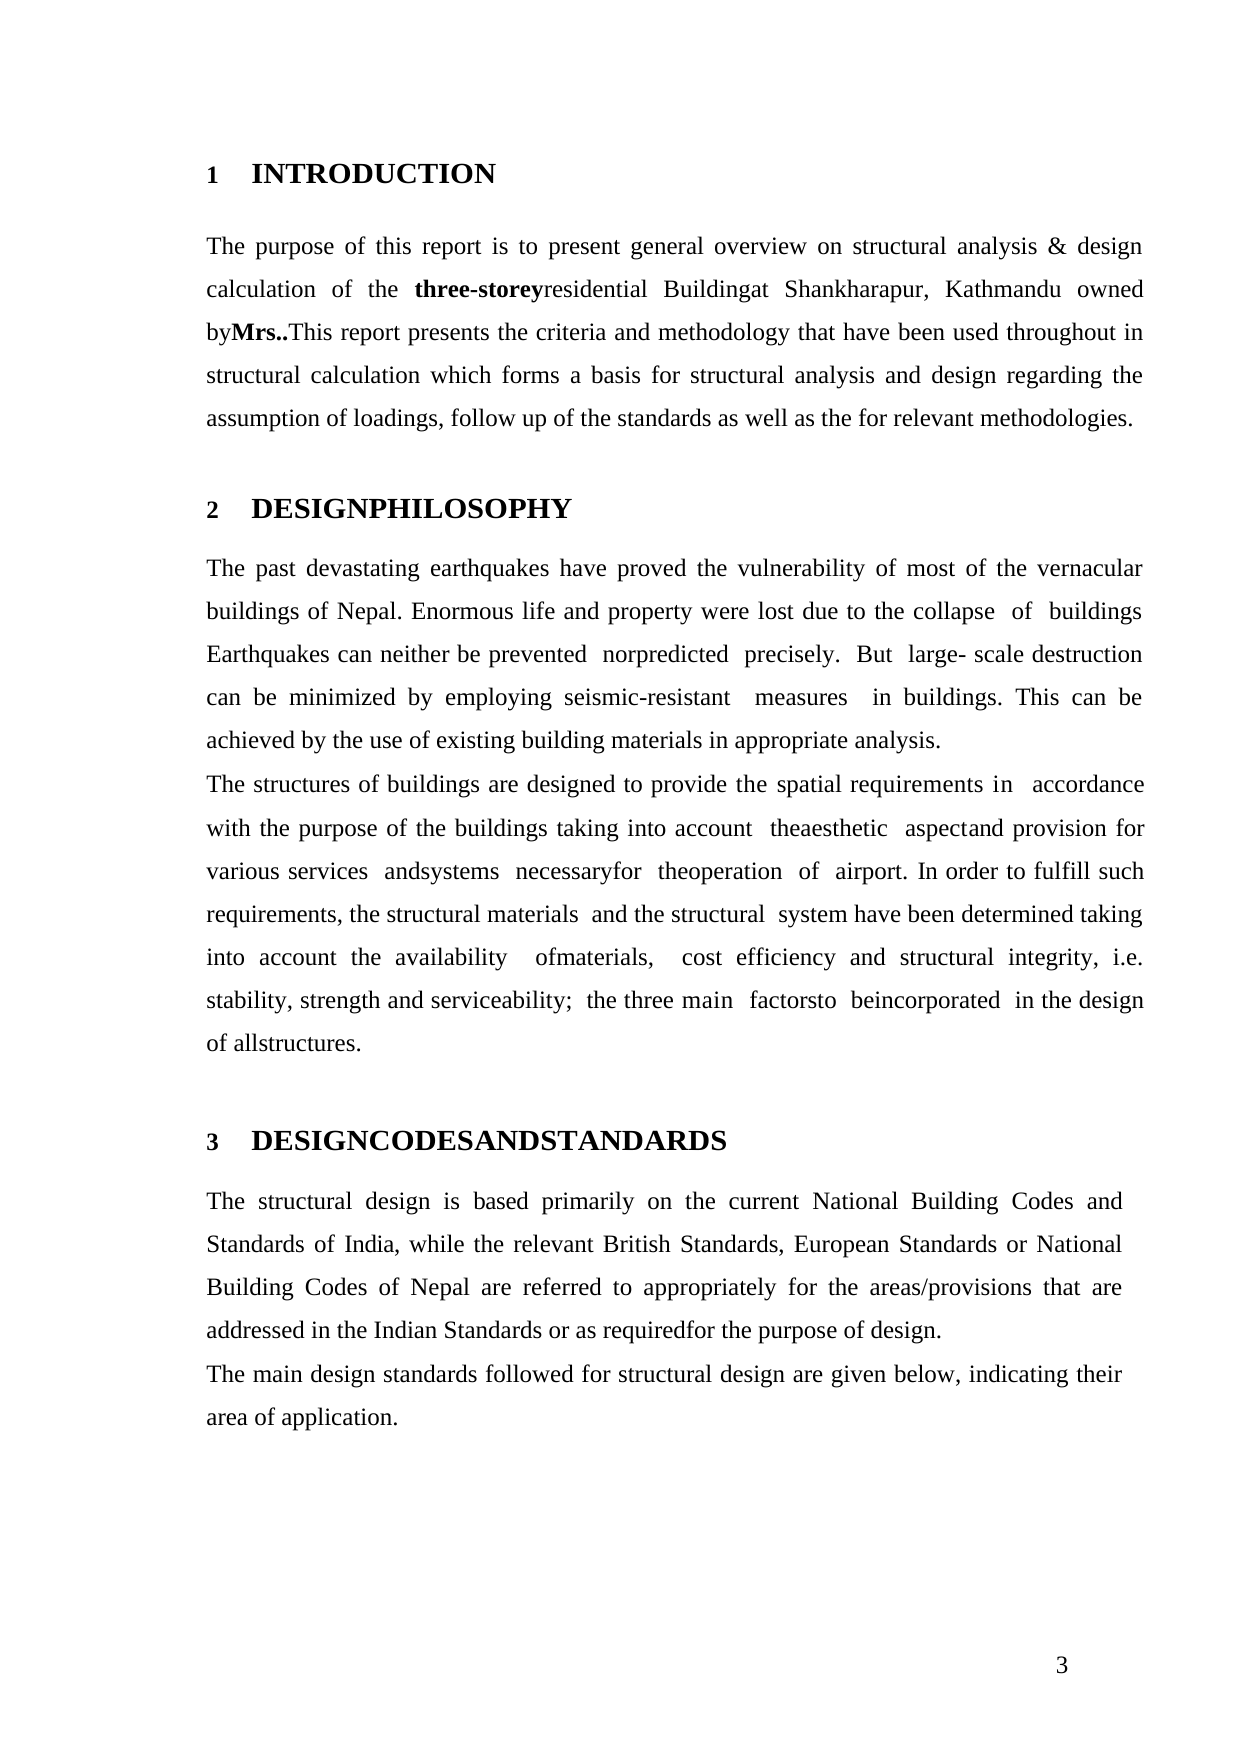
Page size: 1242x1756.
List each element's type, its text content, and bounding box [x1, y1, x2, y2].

subtitle INTRODUCTION [206, 156, 1156, 190]
text The past devastating earthquakes have proved the vulnerability of most of the vernacular buildings of Nepal. Enormous life and property were lost due to the collapse of buildings Earthquakes can neither be prevented norpredicted precisely. But large- scale destruction can be minimized by employing seismic-resistant measures in buildings. This can be achieved by the use of existing building materials in appropriate analysis. [206, 553, 1144, 754]
text The structures of buildings are designed to provide the spatial requirements in accordance with the purpose of the buildings taking into account theaesthetic aspectand provision for various services andsystems necessaryfor theoperation of airport. In order to fulfill such requirements, the structural materials and the structural system have been determined taking into account the availability ofmaterials, cost efficiency and structural integrity, i.e. stability, strength and serviceability; the three main factorsto beincorporated in the design of allstructures. [206, 769, 1144, 1057]
subtitle DESIGNPHILOSOPHY [206, 491, 1156, 524]
text The purpose of this report is to present general overview on structural analysis & design calculation of the three-storeyresidential Buildingat Shankharapur, Kathmandu owned byMrs..This report presents the criteria and methodology that have been used throughout in structural calculation which forms a basis for structural analysis and design regarding the assumption of loadings, follow up of the standards as well as the for relevant methodologies. [206, 231, 1144, 432]
subtitle DESIGNCODESANDSTANDARDS [206, 1123, 1156, 1157]
text The main design standards followed for structural design are given below, indicating their area of application. [206, 1359, 1123, 1431]
text The structural design is based primarily on the current National Building Codes and Standards of India, while the relevant British Standards, European Standards or National Building Codes of Nepal are referred to appropriately for the areas/provisions that are addressed in the Indian Standards or as requiredfor the purpose of design. [206, 1186, 1123, 1344]
